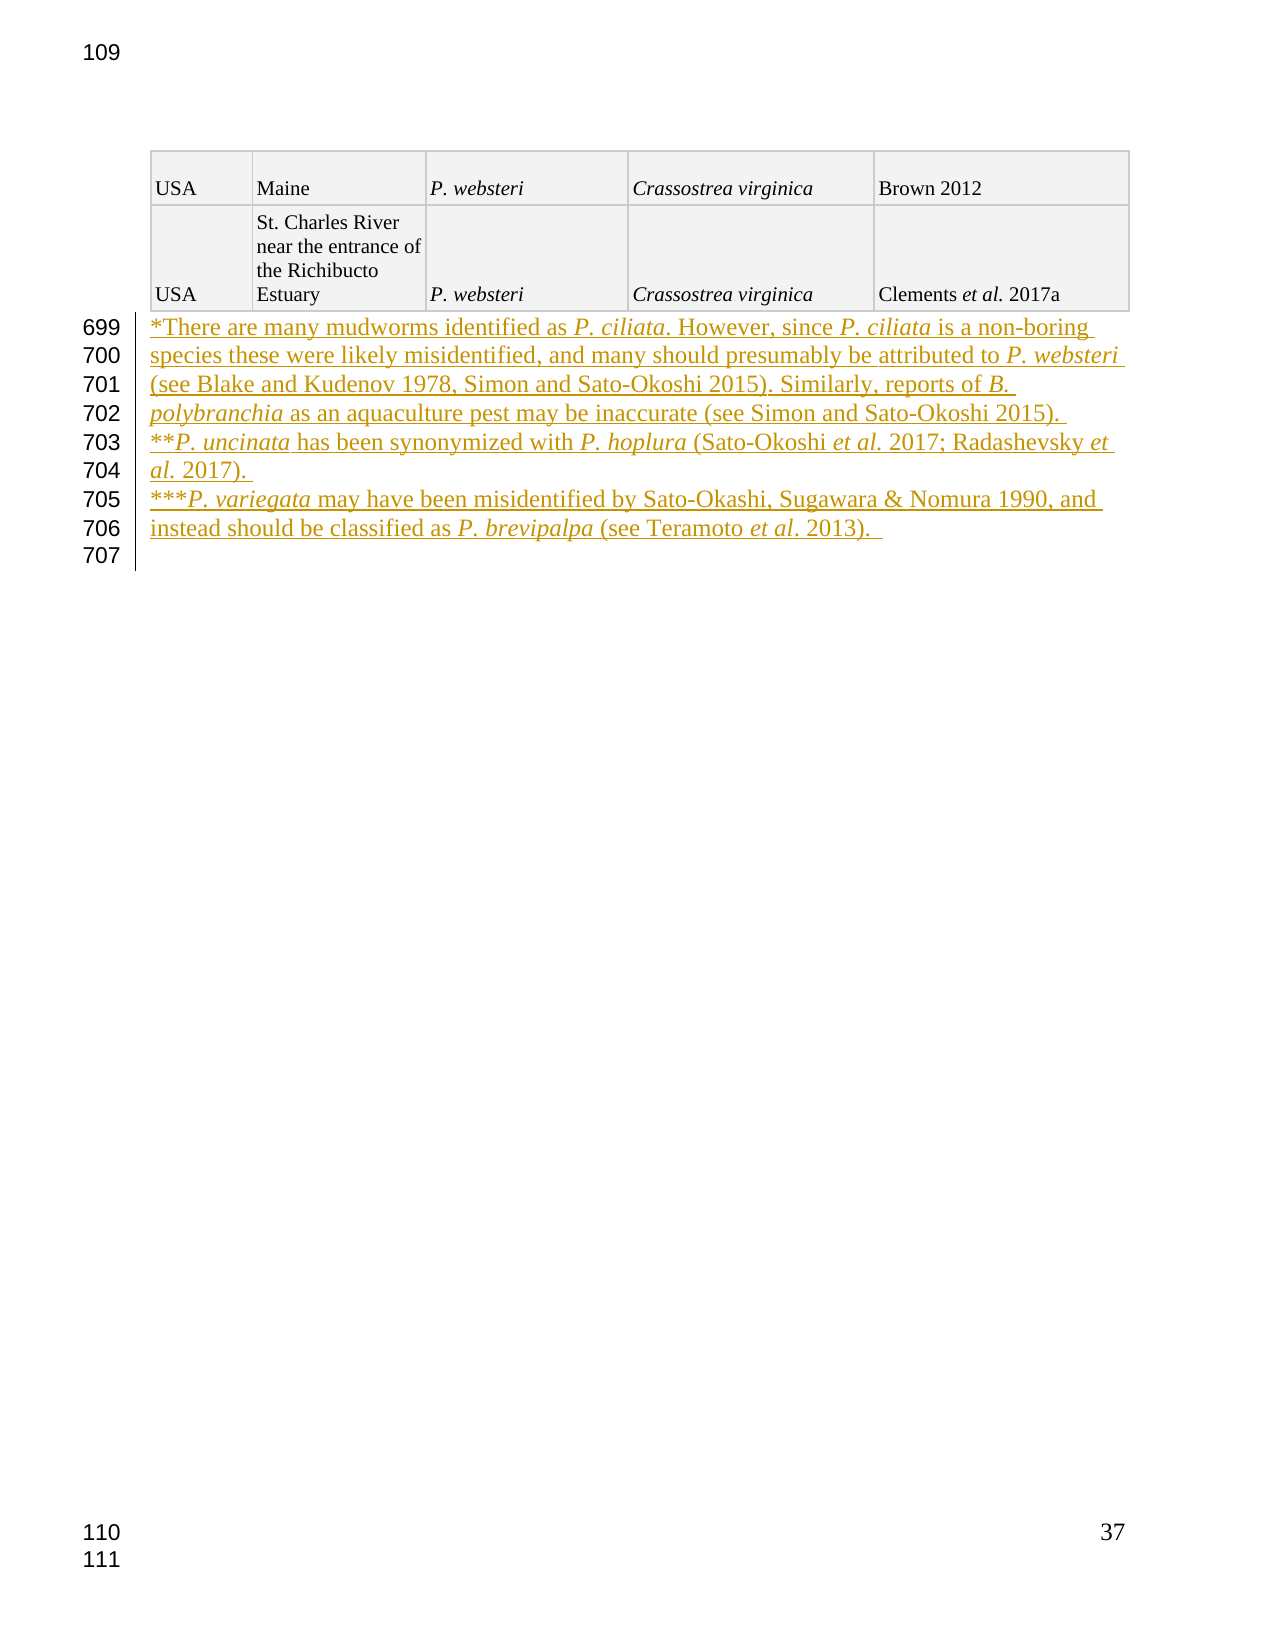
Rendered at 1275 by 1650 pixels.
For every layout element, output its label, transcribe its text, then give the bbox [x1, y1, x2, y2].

table_cell USA [152, 206, 252, 310]
table_cell Maine [253, 152, 425, 204]
table_cell Crassostrea virginica [629, 206, 873, 310]
table_cell Clements et al. 2017a [875, 206, 1128, 310]
table_cell Brown 2012 [875, 152, 1128, 204]
table_cell St. Charles River near the entrance of the Richibucto Estuary [253, 206, 425, 310]
table_cell P. websteri [427, 152, 627, 204]
table_cell Crassostrea virginica [629, 152, 873, 204]
table_cell P. websteri [427, 206, 627, 310]
table_cell USA [152, 152, 252, 204]
